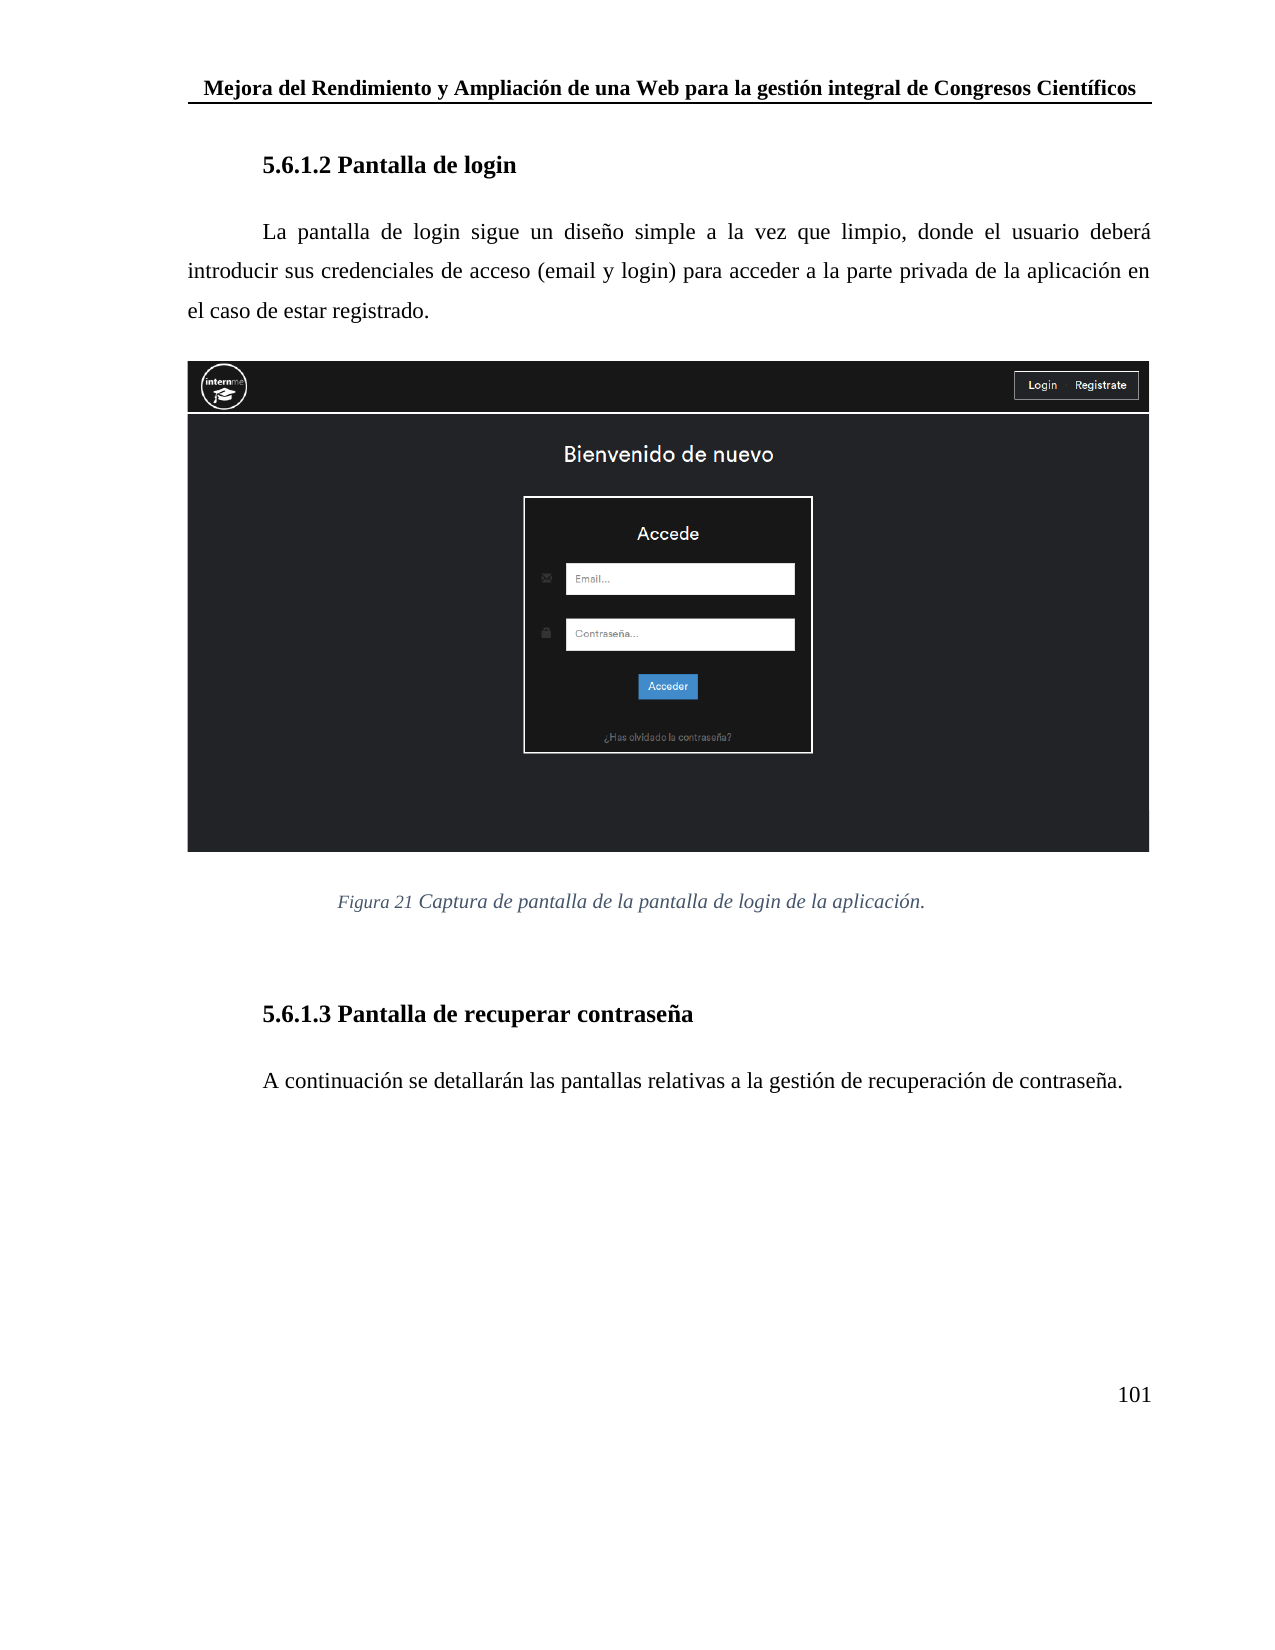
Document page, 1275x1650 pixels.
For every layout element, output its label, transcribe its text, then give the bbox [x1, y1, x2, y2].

subtitle 5.6.1.3 Pantalla de recuperar contraseña [187, 999, 1152, 1027]
subtitle 5.6.1.2 Pantalla de login [187, 150, 1152, 179]
text La pantalla de login sigue un diseño simple a la vez que limpio, donde el usuario deberá introducir sus credenciales de acceso (email y login) para acceder a la parte privada de la aplicación en el caso de estar registrado. [187, 218, 1152, 323]
picture [187, 361, 1150, 852]
text A continuación se detallarán las pantallas relativas a la gestión de recuperación de contraseña. [187, 1067, 1152, 1093]
